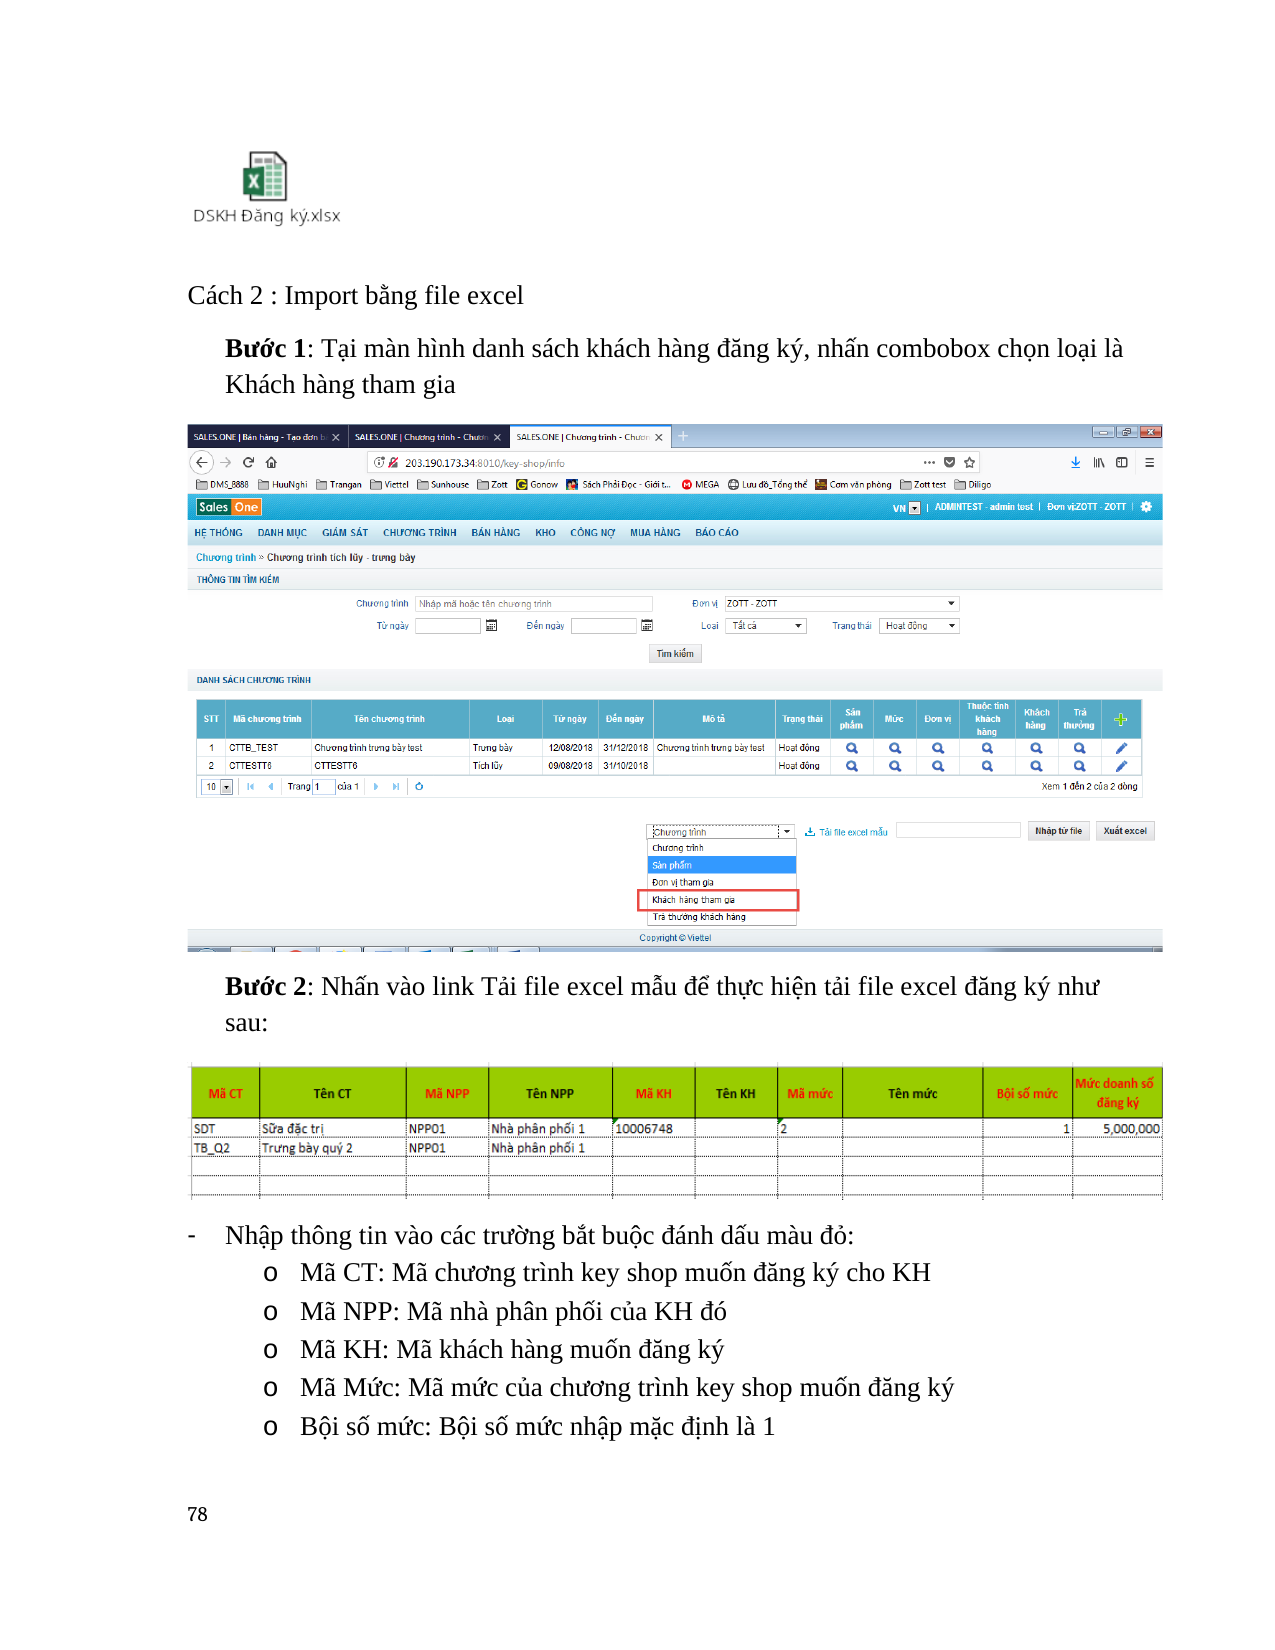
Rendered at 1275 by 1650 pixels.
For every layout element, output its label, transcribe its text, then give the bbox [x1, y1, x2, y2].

text Cách 2 : Import bằng file excel [187, 279, 1136, 310]
picture [187, 1062, 1163, 1200]
list Nhập thông tin vào các trường bắt buộc đánh dấu màu đỏ: [187, 1218, 1125, 1251]
list Mã NPP: Mã nhà phân phối của KH đó [262, 1294, 1125, 1328]
list Bước 1: Tại màn hình danh sách khách hàng đăng ký, nhấn combobox chọn loại là Khách hàng tham gia [225, 332, 1125, 399]
picture [187, 518, 1163, 952]
list Bội số mức: Bội số mức nhập mặc định là 1 [262, 1410, 1125, 1443]
picture [187, 424, 1163, 518]
list Bước 2: Nhấn vào link Tải file excel mẫu để thực hiện tải file excel đăng ký như sau: [225, 970, 1125, 1037]
list Mã KH: Mã khách hàng muốn đăng ký [262, 1333, 1125, 1366]
list Mã Mức: Mã mức của chương trình key shop muốn đăng ký [262, 1371, 1125, 1405]
list Mã CT: Mã chương trình key shop muốn đăng ký cho KH [262, 1256, 1125, 1289]
